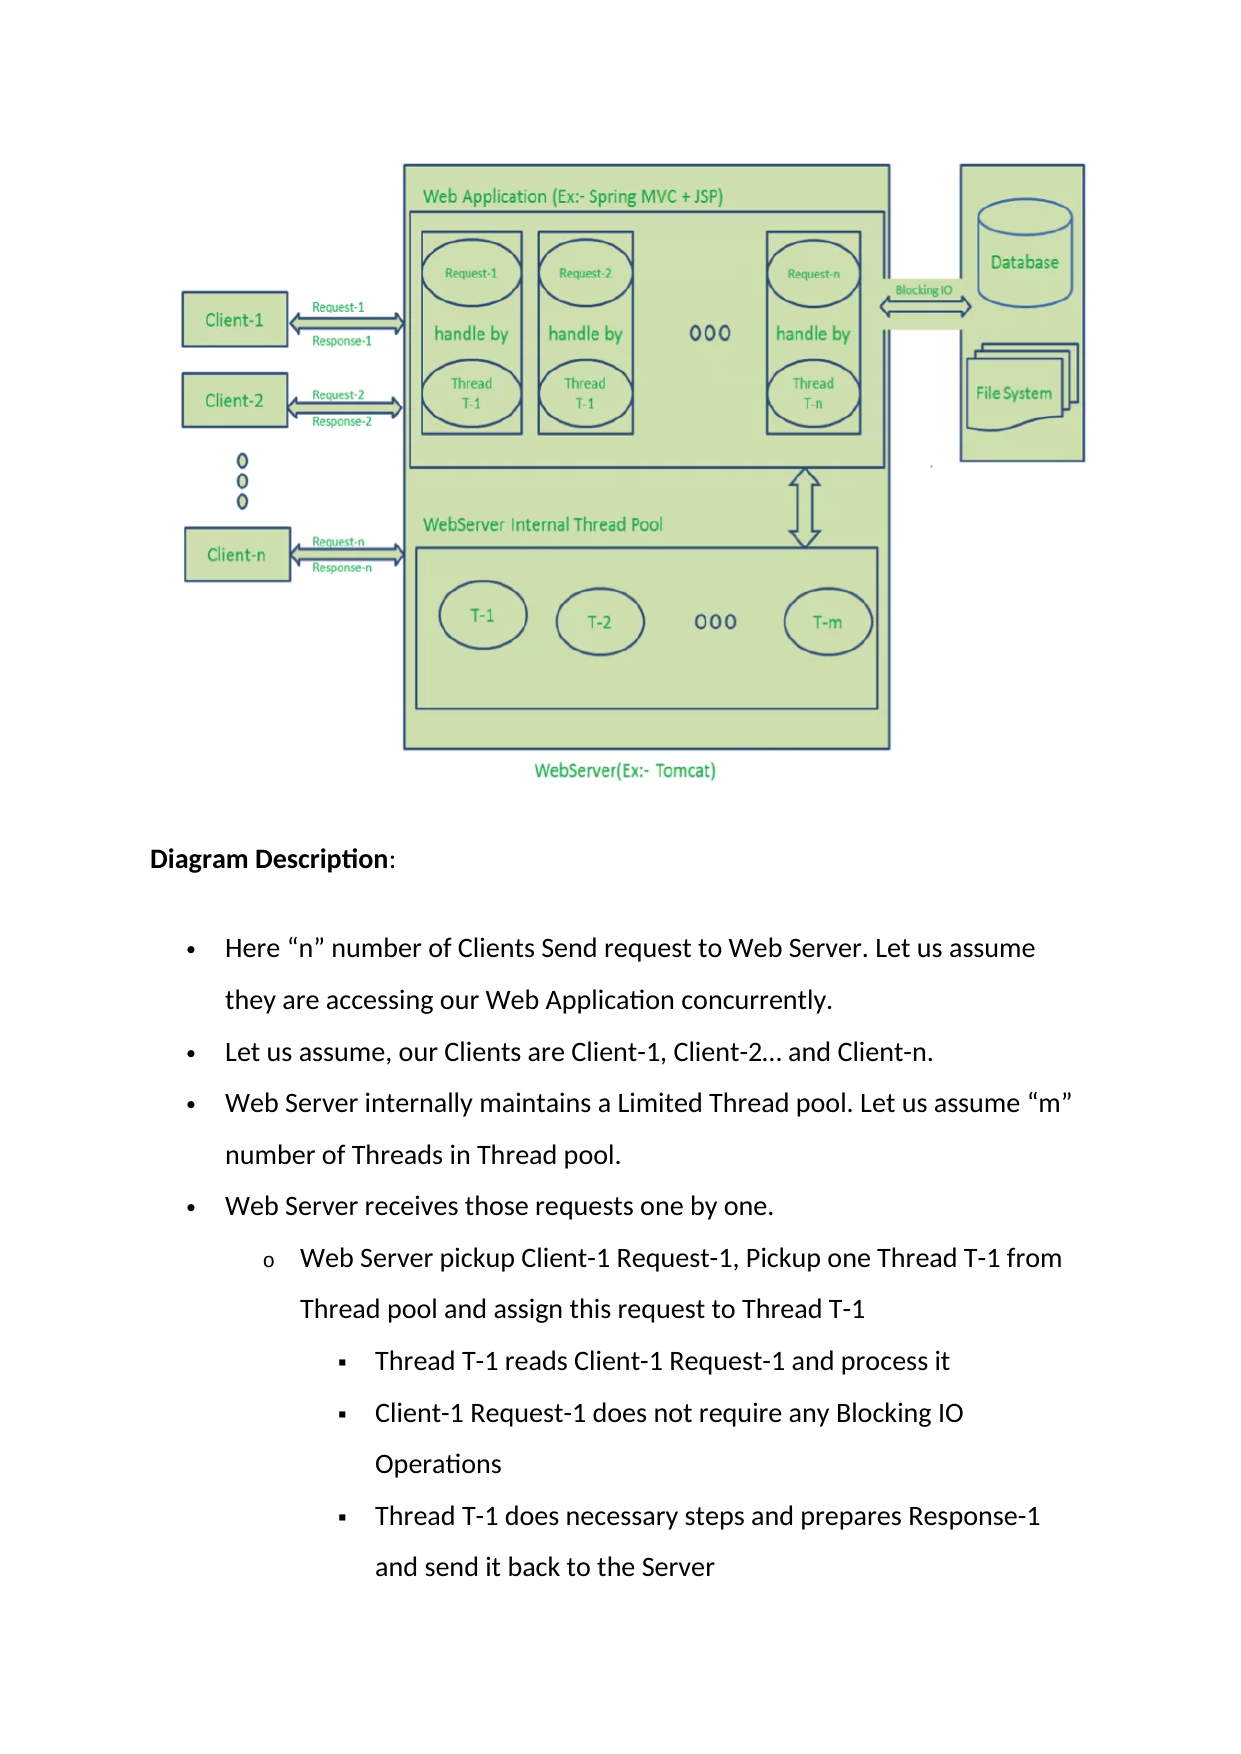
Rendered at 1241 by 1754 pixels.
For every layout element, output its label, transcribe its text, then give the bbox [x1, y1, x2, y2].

list Web Server pickup Client-1 Request-1, Pickup one Thread T-1 from Thread pool and assign this request to Thread T-1 [262, 1240, 1090, 1326]
list Here “n” number of Clients Send request to Web Server. Let us assume they are accessing our Web Application concurrently. [187, 931, 1090, 1016]
picture [150, 150, 1091, 790]
list Web Server receives those requests one by one. [187, 1188, 1090, 1223]
list Thread T-1 reads Client-1 Request-1 and process it [337, 1343, 1090, 1377]
text Diagram Description: [150, 841, 1090, 876]
list Thread T-1 does necessary steps and prepares Response-1 and send it back to the Server [337, 1498, 1090, 1584]
list Client-1 Request-1 does not require any Blocking IO Operations [337, 1394, 1090, 1481]
list Web Server internally maintains a Limited Thread pool. Let us assume “m” number of Threads in Thread pool. [187, 1085, 1090, 1171]
list Let us assume, our Clients are Client-1, Client-2… and Client-n. [187, 1034, 1090, 1068]
